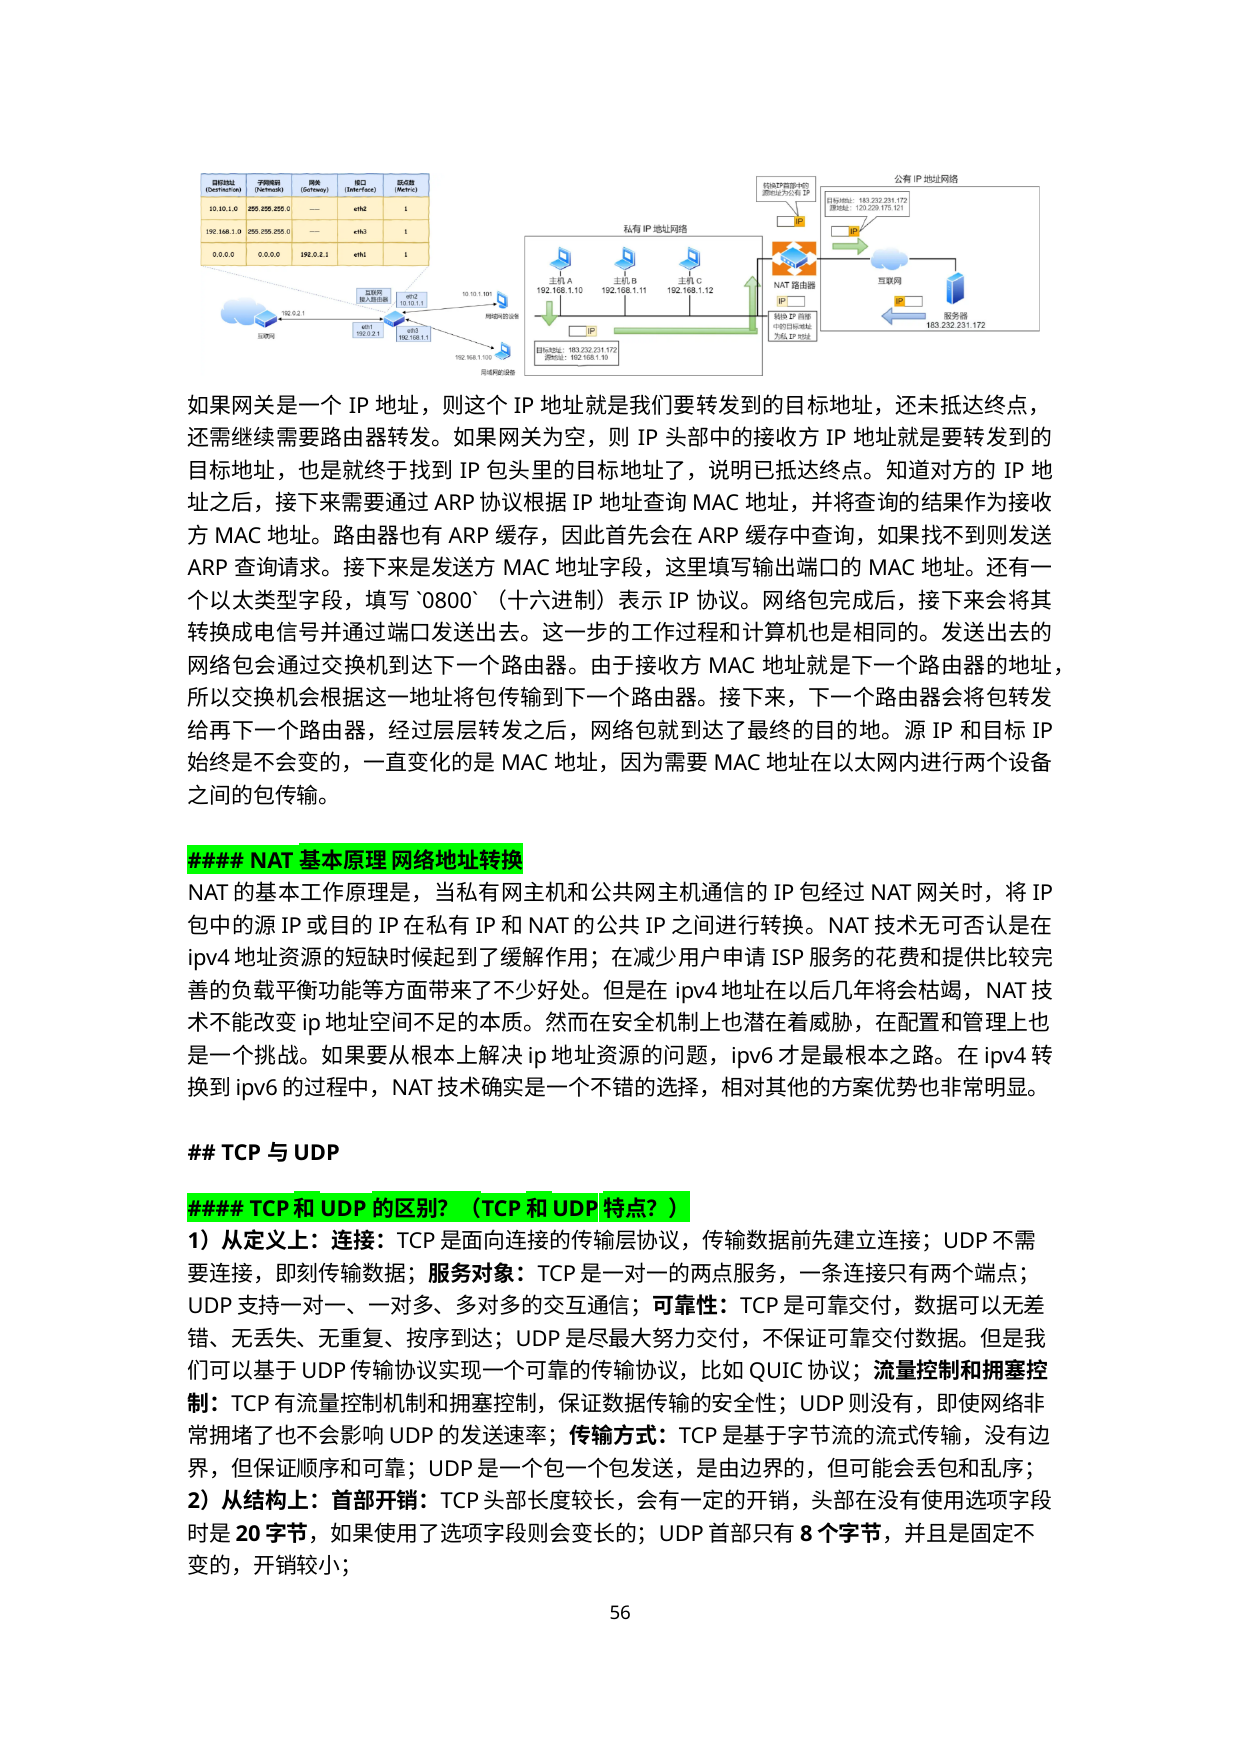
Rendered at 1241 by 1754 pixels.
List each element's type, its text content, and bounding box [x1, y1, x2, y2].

text 1）从定义上：连接：TCP是面向连接的传输层协议，传输数据前先建立连接；UDP不需要连接，即刻传输数据；服务对象：TCP是一对一的两点服务，一条连接只有两个端点；UDP支持一对一、一对多、多对多的交互通信；可靠性：TCP是可靠交付，数据可以无差错、无丢失、无重复、按序到达；UDP是尽最大努力交付，不保证可靠交付数据。但是我们可以基于UDP传输协议实现一个可靠的传输协议，比如QUIC协议；流量控制和拥塞控制：TCP有流量控制机制和拥塞控制，保证数据传输的安全性；UDP则没有，即使网络非常拥堵了也不会影响UDP的发送速率；传输方式：TCP是基于字节流的流式传输，没有边界，但保证顺序和可靠；UDP是一个包一个包发送，是由边界的，但可能会丢包和乱序； [187, 1223, 1053, 1483]
subtitle ## TCP 与UDP [187, 1135, 1053, 1167]
text #### TCP和UDP 的区别？（TCP和UDP特点？） [187, 1190, 1053, 1223]
text #### NAT 基本原理 网络地址转换 [187, 842, 1053, 875]
text 2）从结构上：首部开销：TCP头部长度较长，会有一定的开销，头部在没有使用选项字段时是20字节，如果使用了选项字段则会变长的；UDP首部只有8个字节，并且是固定不变的，开销较小； [187, 1483, 1053, 1580]
picture [200, 173, 519, 376]
picture [524, 171, 1040, 376]
text NAT的基本工作原理是，当私有网主机和公共网主机通信的IP包经过NAT网关时，将IP包中的源IP或目的IP在私有IP和NAT的公共IP之间进行转换。NAT技术无可否认是在ipv4地址资源的短缺时候起到了缓解作用；在减少用户申请ISP服务的花费和提供比较完善的负载平衡功能等方面带来了不少好处。但是在ipv4地址在以后几年将会枯竭，NAT技术不能改变ip地址空间不足的本质。然而在安全机制上也潜在着威胁，在配置和管理上也是一个挑战。如果要从根本上解决ip地址资源的问题，ipv6才是最根本之路。在ipv4转换到ipv6的过程中，NAT技术确实是一个不错的选择，相对其他的方案优势也非常明显。 [187, 875, 1053, 1102]
text 如果网关是一个 IP 地址，则这个IP 地址就是我们要转发到的目标地址，还未抵达终点，还需继续需要路由器转发。如果网关为空，则 IP 头部中的接收方 IP 地址就是要转发到的目标地址，也是就终于找到 IP 包头里的目标地址了，说明已抵达终点。知道对方的 IP 地址之后，接下来需要通过 ARP协议根据 IP 地址查询 MAC 地址，并将查询的结果作为接收方 MAC 地址。路由器也有 ARP 缓存，因此首先会在 ARP 缓存中查询，如果找不到则发送 ARP 查询请求。接下来是发送方 MAC 地址字段，这里填写输出端口的 MAC 地址。还有一个以太类型字段，填写 `0800` （十六进制）表示 IP 协议。网络包完成后，接下来会将其转换成电信号并通过端口发送出去。这一步的工作过程和计算机也是相同的。发送出去的网络包会通过交换机到达下一个路由器。由于接收方 MAC 地址就是下一个路由器的地址，所以交换机会根据这一地址将包传输到下一个路由器。接下来，下一个路由器会将包转发给再下一个路由器，经过层层转发之后，网络包就到达了最终的目的地。源 IP 和目标 IP 始终是不会变的，一直变化的是 MAC 地址，因为需要 MAC 地址在以太网内进行两个设备之间的包传输。 [187, 387, 1053, 810]
